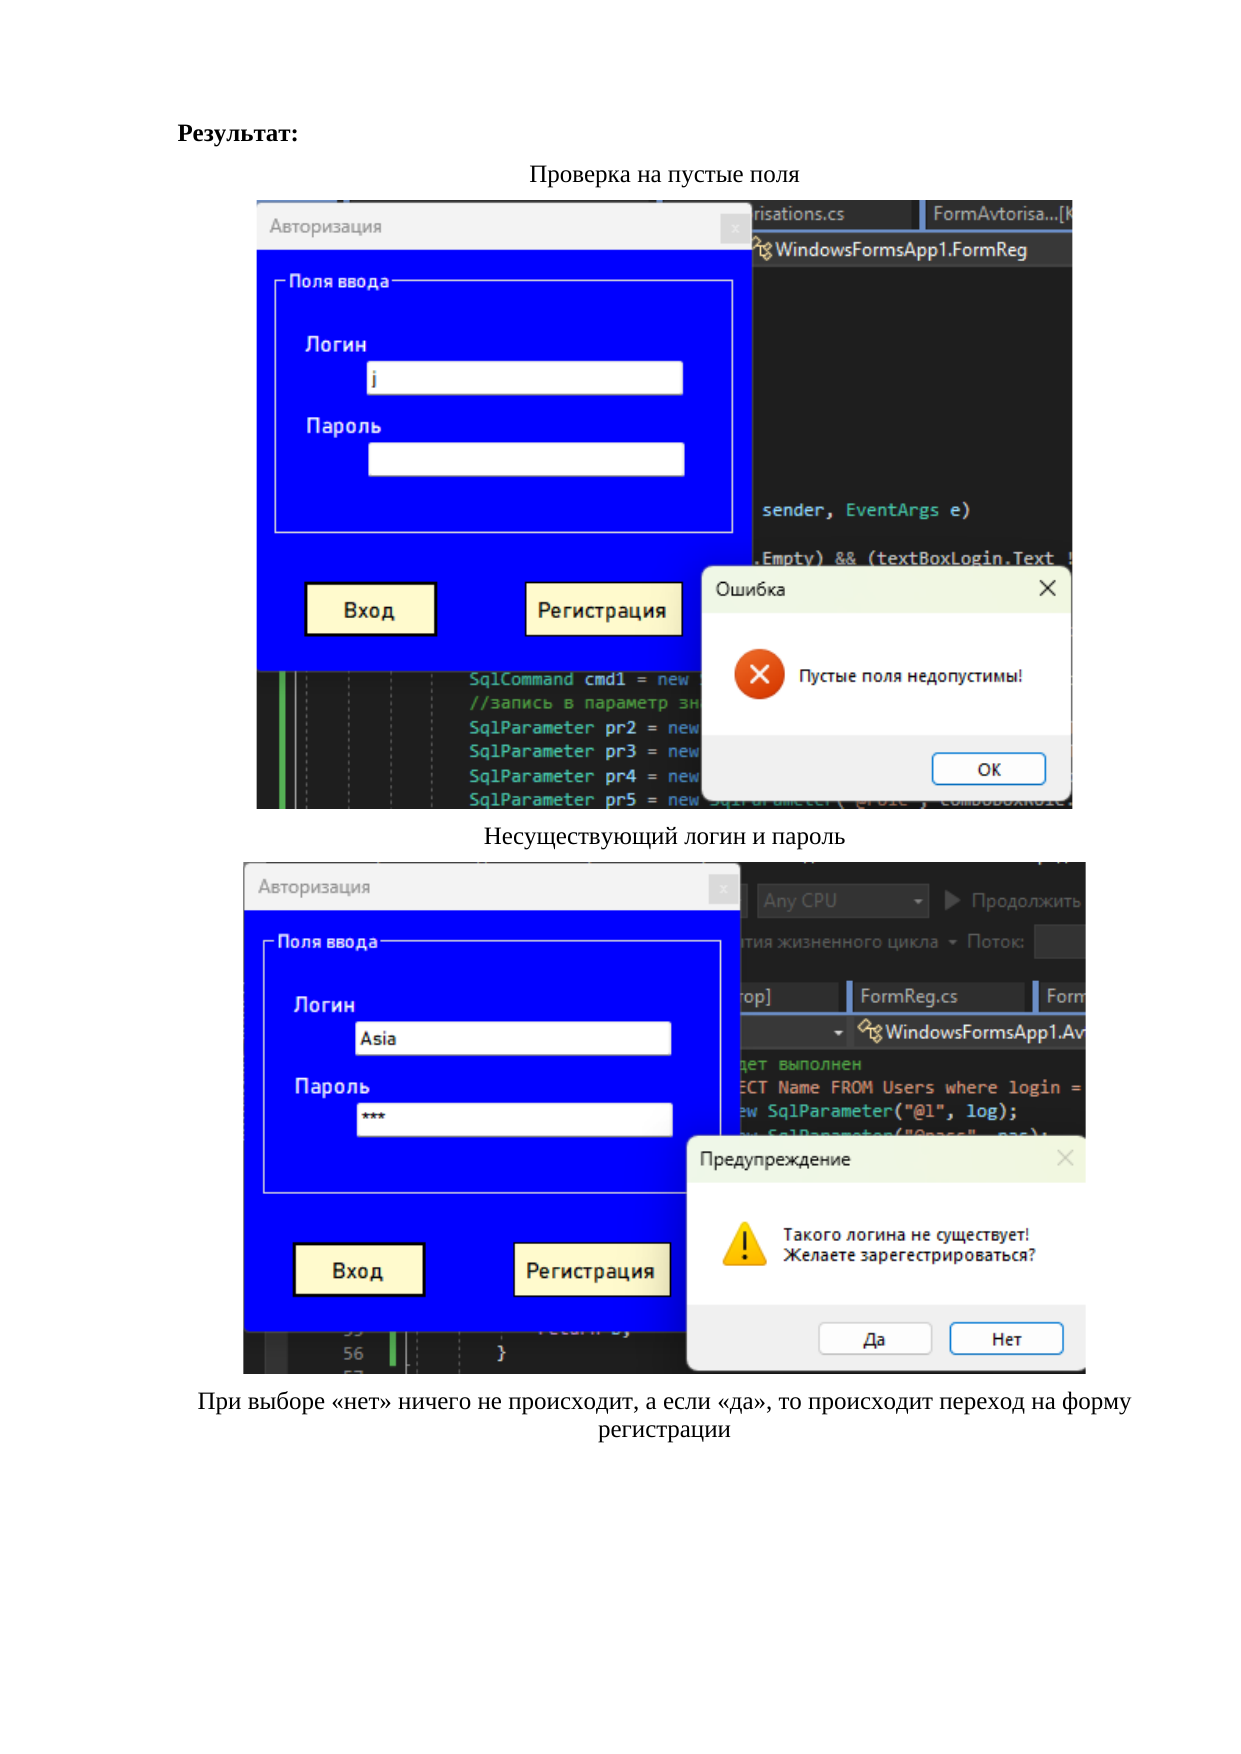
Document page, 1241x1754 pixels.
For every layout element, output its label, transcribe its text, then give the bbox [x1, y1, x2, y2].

text Несуществующий логин и пароль [177, 821, 1152, 850]
picture [256, 200, 1073, 809]
text Результат: [177, 118, 1152, 147]
text Проверка на пустые поля [177, 159, 1152, 188]
text При выборе «нет» ничего не происходит, а если «да», то происходит переход на форму регистрации [177, 1386, 1152, 1443]
picture [243, 862, 1086, 1374]
